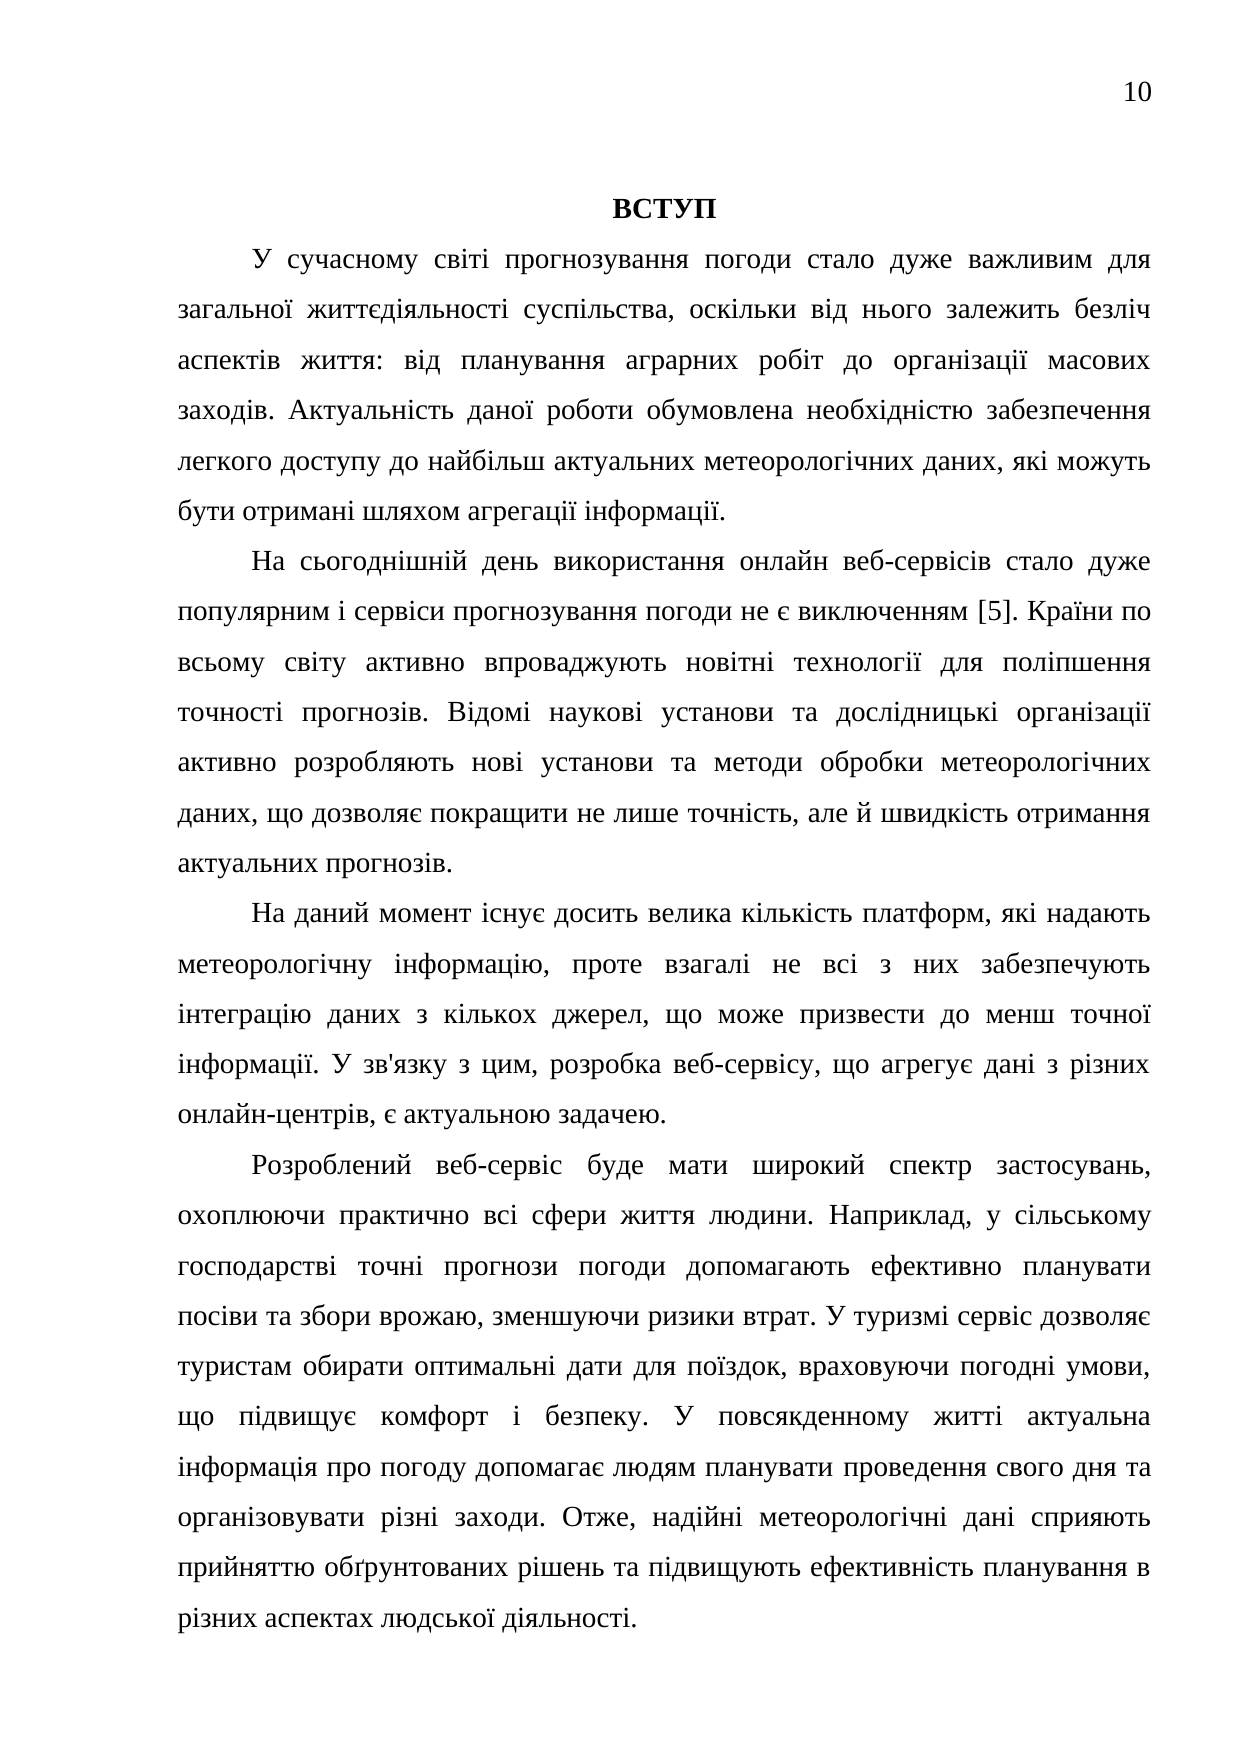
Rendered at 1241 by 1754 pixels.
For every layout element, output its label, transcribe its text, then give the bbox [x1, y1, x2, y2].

text У сучасному світі прогнозування погоди стало дуже важливим для загальної життєдіяльності суспільства, оскільки від нього залежить безліч аспектів життя: від планування аграрних робіт до організації масових заходів. Актуальність даної роботи обумовлена необхідністю забезпечення легкого доступу до найбільш актуальних метеорологічних даних, які можуть бути отримані шляхом агрегації інформації. [177, 241, 1152, 526]
text ВСТУП [177, 191, 1152, 224]
text На даний момент існує досить велика кількість платформ, які надають метеорологічну інформацію, проте взагалі не всі з них забезпечують інтеграцію даних з кількох джерел, що може призвести до менш точної інформації. У зв'язку з цим, розробка веб-сервісу, що агрегує дані з різних онлайн-центрів, є актуальною задачею. [177, 895, 1152, 1130]
text На сьогоднішній день використання онлайн веб-сервісів стало дуже популярним і сервіси прогнозування погоди не є виключенням [5]. Країни по всьому світу активно впроваджують новітні технології для поліпшення точності прогнозів. Відомі наукові установи та дослідницькі організації активно розробляють нові установи та методи обробки метеорологічних даних, що дозволяє покращити не лише точність, але й швидкість отримання актуальних прогнозів. [177, 543, 1152, 879]
text Розроблений веб-сервіс буде мати широкий спектр застосувань, охоплюючи практично всі сфери життя людини. Наприклад, у сільському господарстві точні прогнози погоди допомагають ефективно планувати посіви та збори врожаю, зменшуючи ризики втрат. У туризмі сервіс дозволяє туристам обирати оптимальні дати для поїздок, враховуючи погодні умови, що підвищує комфорт і безпеку. У повсякденному житті актуальна інформація про погоду допомагає людям планувати проведення свого дня та організовувати різні заходи. Отже, надійні метеорологічні дані сприяють прийняттю обґрунтованих рішень та підвищують ефективність планування в різних аспектах людської діяльності. [177, 1147, 1152, 1633]
